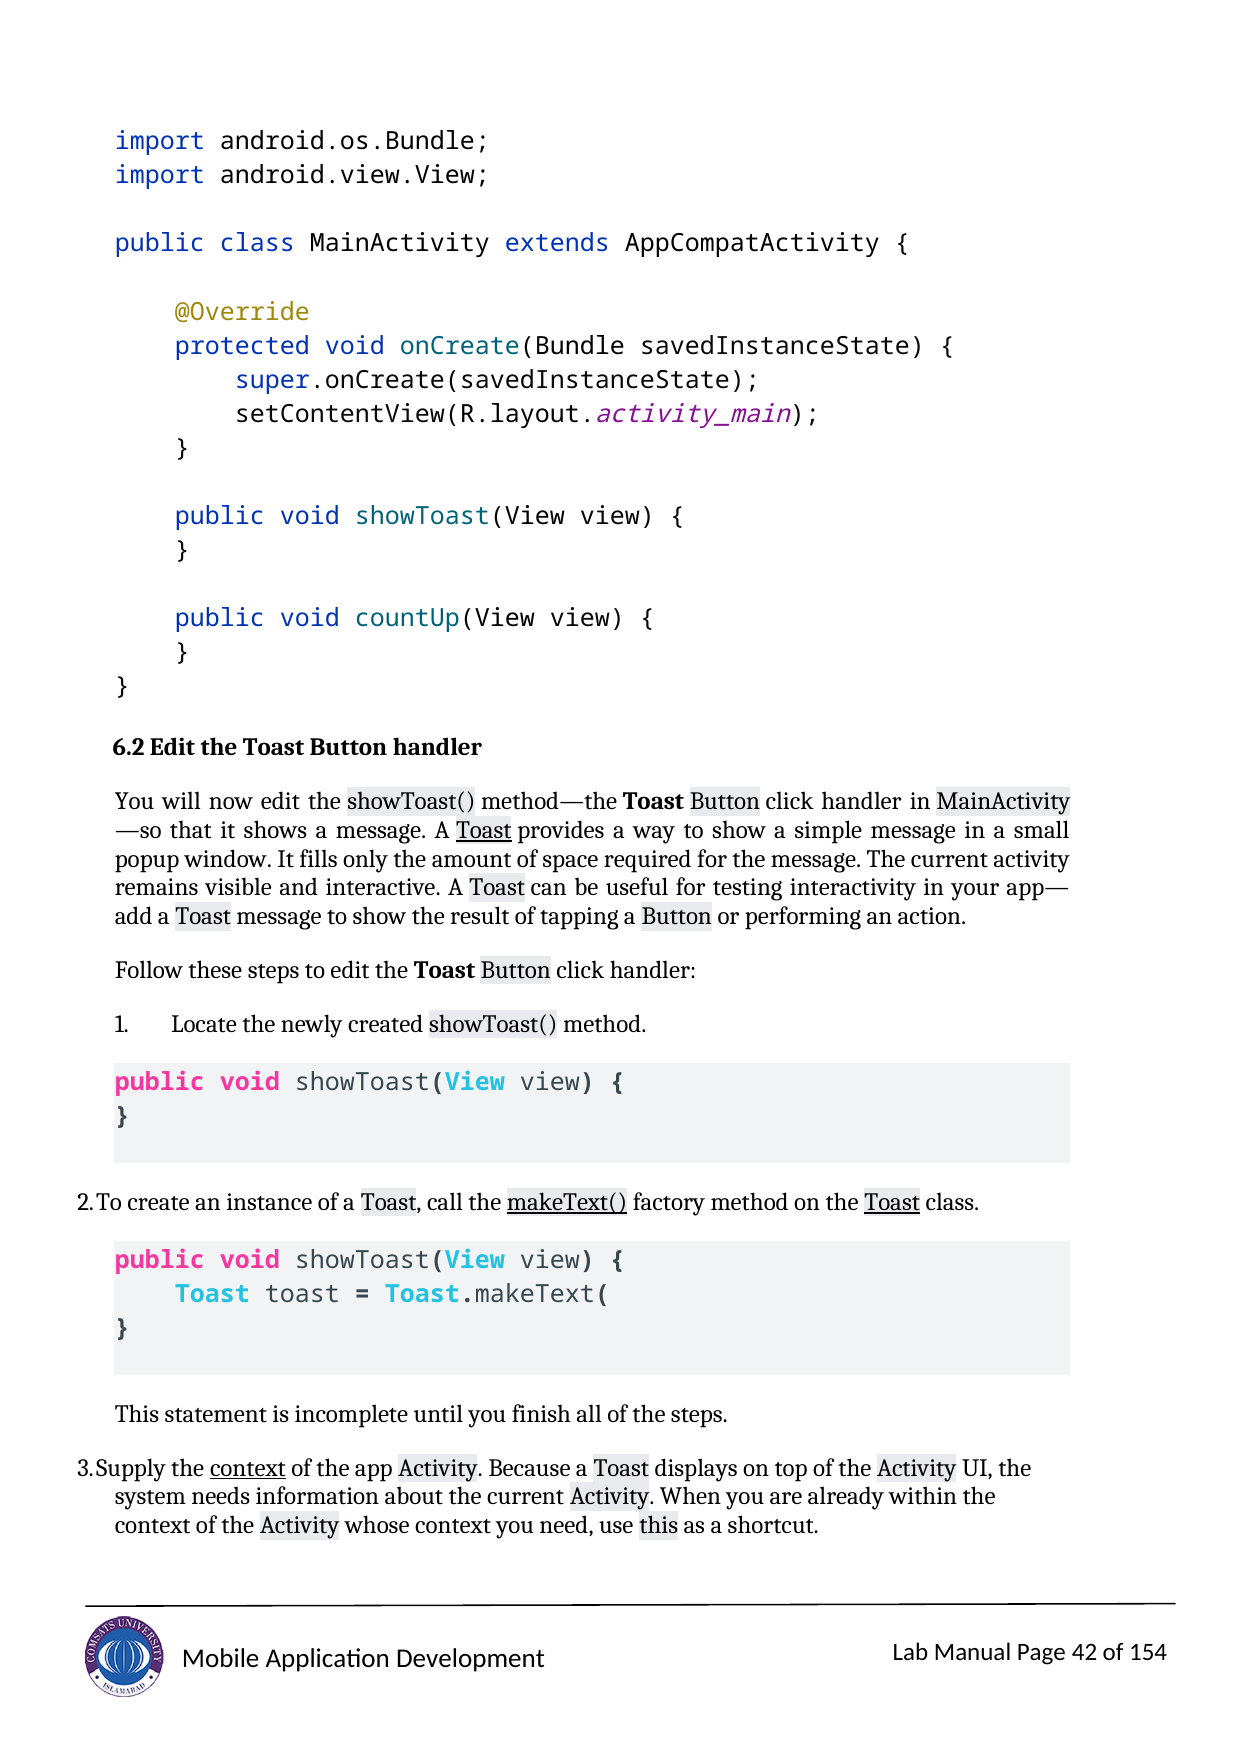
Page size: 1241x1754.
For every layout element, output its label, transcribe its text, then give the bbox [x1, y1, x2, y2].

subtitle 6.2 Edit the Toast Button handler [112, 733, 1240, 762]
text public void showToast(View view) { } [114, 1063, 1070, 1163]
list To create an instance of a Toast, call the makeText() factory method on the Toast class. [627, 1188, 864, 1216]
list Supply the context of the app Activity. Because a Toast displays on top of the Activity UI, the system needs information about the current Activity. When you are already within the context of the Activity whose context you need, use this as a shortcut. [77, 1453, 1070, 1540]
text Follow these steps to edit the Toast Button click handler: [114, 956, 480, 984]
text You will now edit the showToast() method—the Toast Button click handler in MainActivity—so that it shows a message. A Toast provides a way to show a simple message in a small popup window. It fills only the amount of space required for the message. The current activity remains visible and interactive. A Toast can be useful for testing interactivity in your app—add a Toast message to show the result of tapping a Button or performing an action. [114, 787, 1070, 931]
list Locate the newly created showToast() method. [114, 1009, 1070, 1038]
text Follow these steps to edit the Toast Button click handler: [551, 956, 1070, 984]
text public void showToast(View view) { Toast toast = Toast.makeText( } [114, 1241, 1070, 1375]
list To create an instance of a Toast, call the makeText() factory method on the Toast class. [77, 1188, 361, 1216]
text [114, 123, 1070, 702]
text This statement is incomplete until you finish all of the steps. [114, 1400, 1070, 1428]
picture [85, 1616, 165, 1697]
